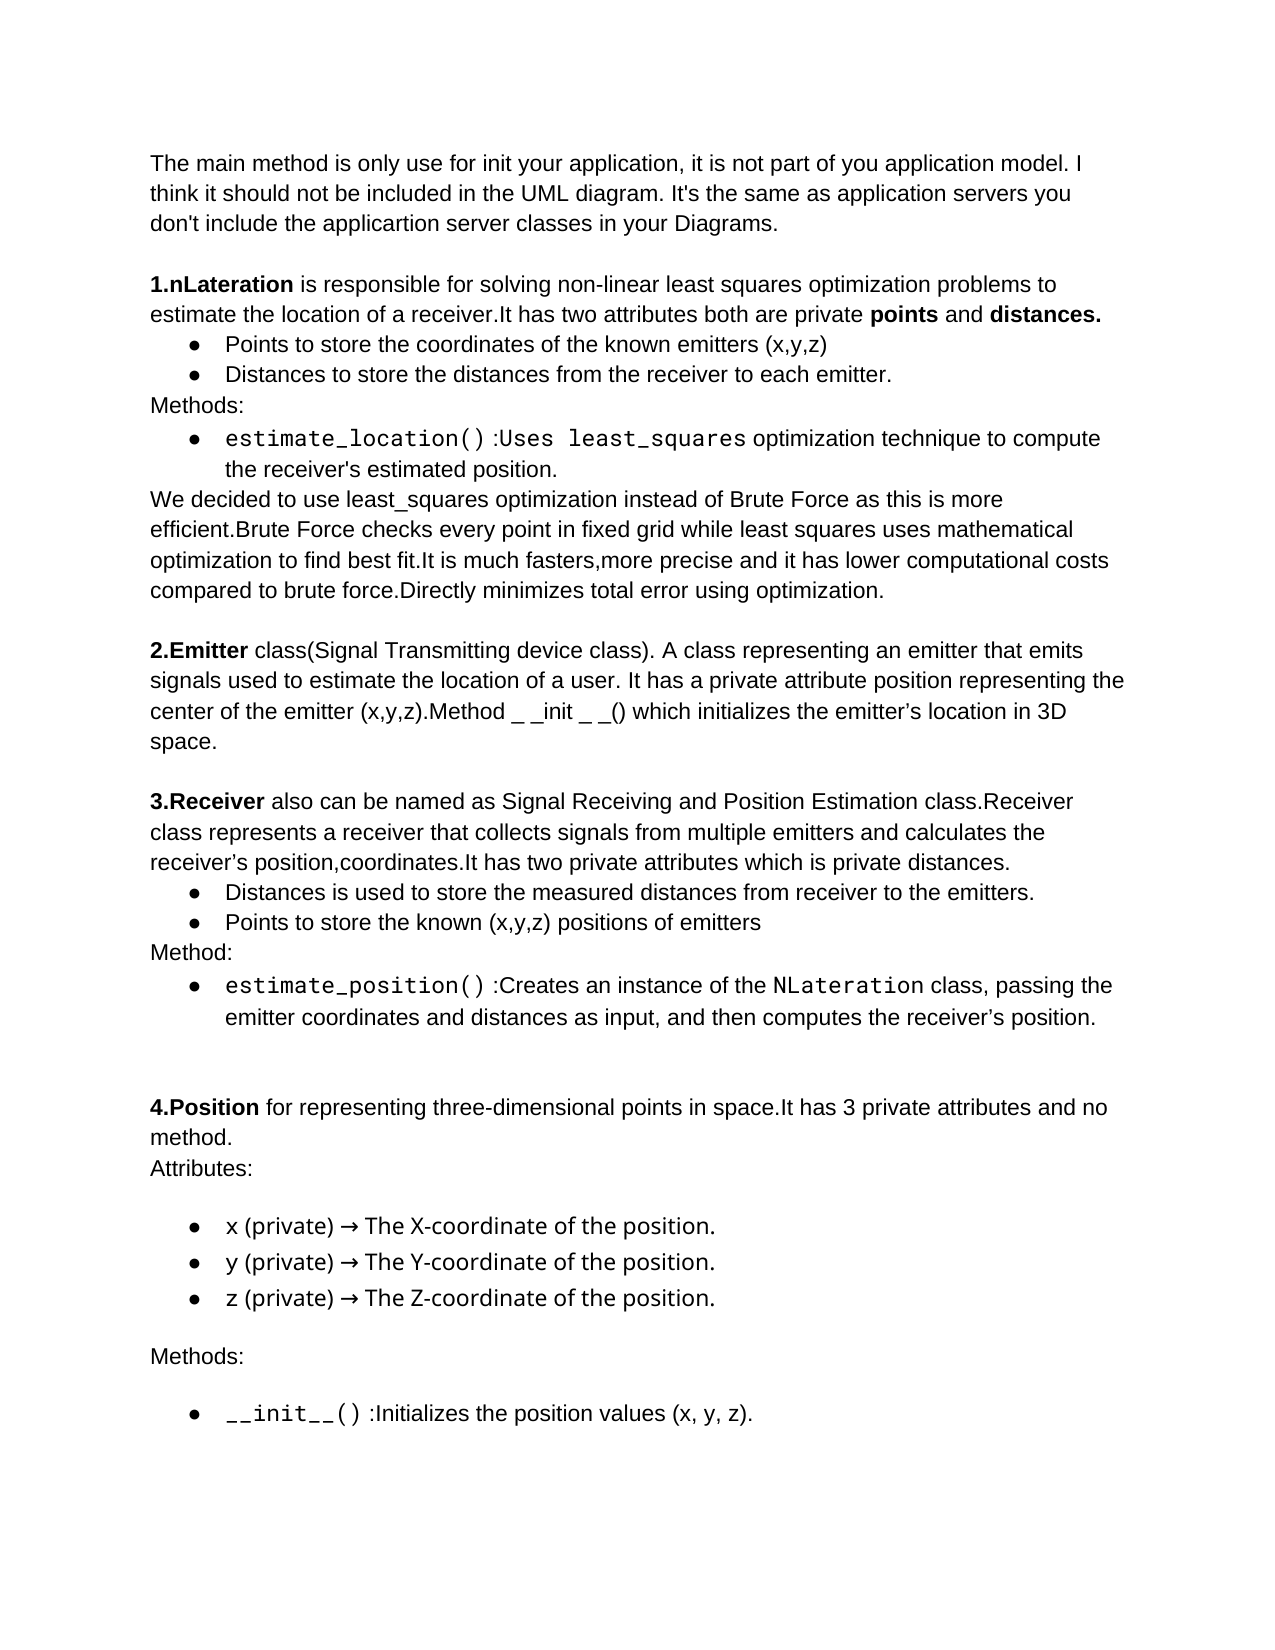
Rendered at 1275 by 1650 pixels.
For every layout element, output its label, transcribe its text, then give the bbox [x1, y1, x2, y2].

text 4.Position for representing three-dimensional points in space.It has 3 private attributes and no method. [150, 1094, 1125, 1151]
text 2.Emitter class(Signal Transmitting device class). A class representing an emitter that emits signals used to estimate the location of a user. It has a private attribute position representing the center of the emitter (x,y,z).Method _ _init _ _() which initializes the emitter’s location in 3D space. [150, 637, 1125, 754]
list estimate_position() :Creates an instance of the NLateration class, passing the emitter coordinates and distances as input, and then computes the receiver’s position. [187, 969, 1125, 1030]
list z (private) → The Z-coordinate of the position. [187, 1282, 1125, 1313]
text We decided to use least_squares optimization instead of Brute Force as this is more efficient.Brute Force checks every point in fixed grid while least squares uses mathematical optimization to find best fit.It is much fasters,more precise and it has lower computational costs compared to brute force.Directly minimizes total error using optimization. [150, 486, 1125, 603]
text Methods: [150, 392, 1125, 418]
list estimate_location() :Uses least_squares optimization technique to compute the receiver's estimated position. [187, 422, 1125, 482]
list Distances is used to store the measured distances from receiver to the emitters. [187, 879, 1125, 905]
list __init__() :Initializes the position values (x, y, z). [187, 1398, 1125, 1428]
list Distances to store the distances from the receiver to each emitter. [187, 361, 1125, 388]
text 1.nLateration is responsible for solving non-linear least squares optimization problems to estimate the location of a receiver.It has two attributes both are private points and distances. [150, 271, 1125, 327]
text Method: [150, 939, 1125, 966]
list Points to store the known (x,y,z) positions of emitters [187, 909, 1125, 935]
text Attributes: [150, 1154, 1125, 1181]
list x (private) → The X-coordinate of the position. [187, 1210, 1125, 1241]
text 3.Receiver also can be named as Signal Receiving and Position Estimation class.Receiver class represents a receiver that collects signals from multiple emitters and calculates the receiver’s position,coordinates.It has two private attributes which is private distances. [150, 788, 1125, 875]
list y (private) → The Y-coordinate of the position. [187, 1246, 1125, 1277]
text The main method is only use for init your application, it is not part of you application model. I think it should not be included in the UML diagram. It's the same as application servers you don't include the applicartion server classes in your Diagrams. [150, 150, 1125, 237]
list Points to store the coordinates of the known emitters (x,y,z) [187, 331, 1125, 358]
text Methods: [150, 1343, 1125, 1369]
